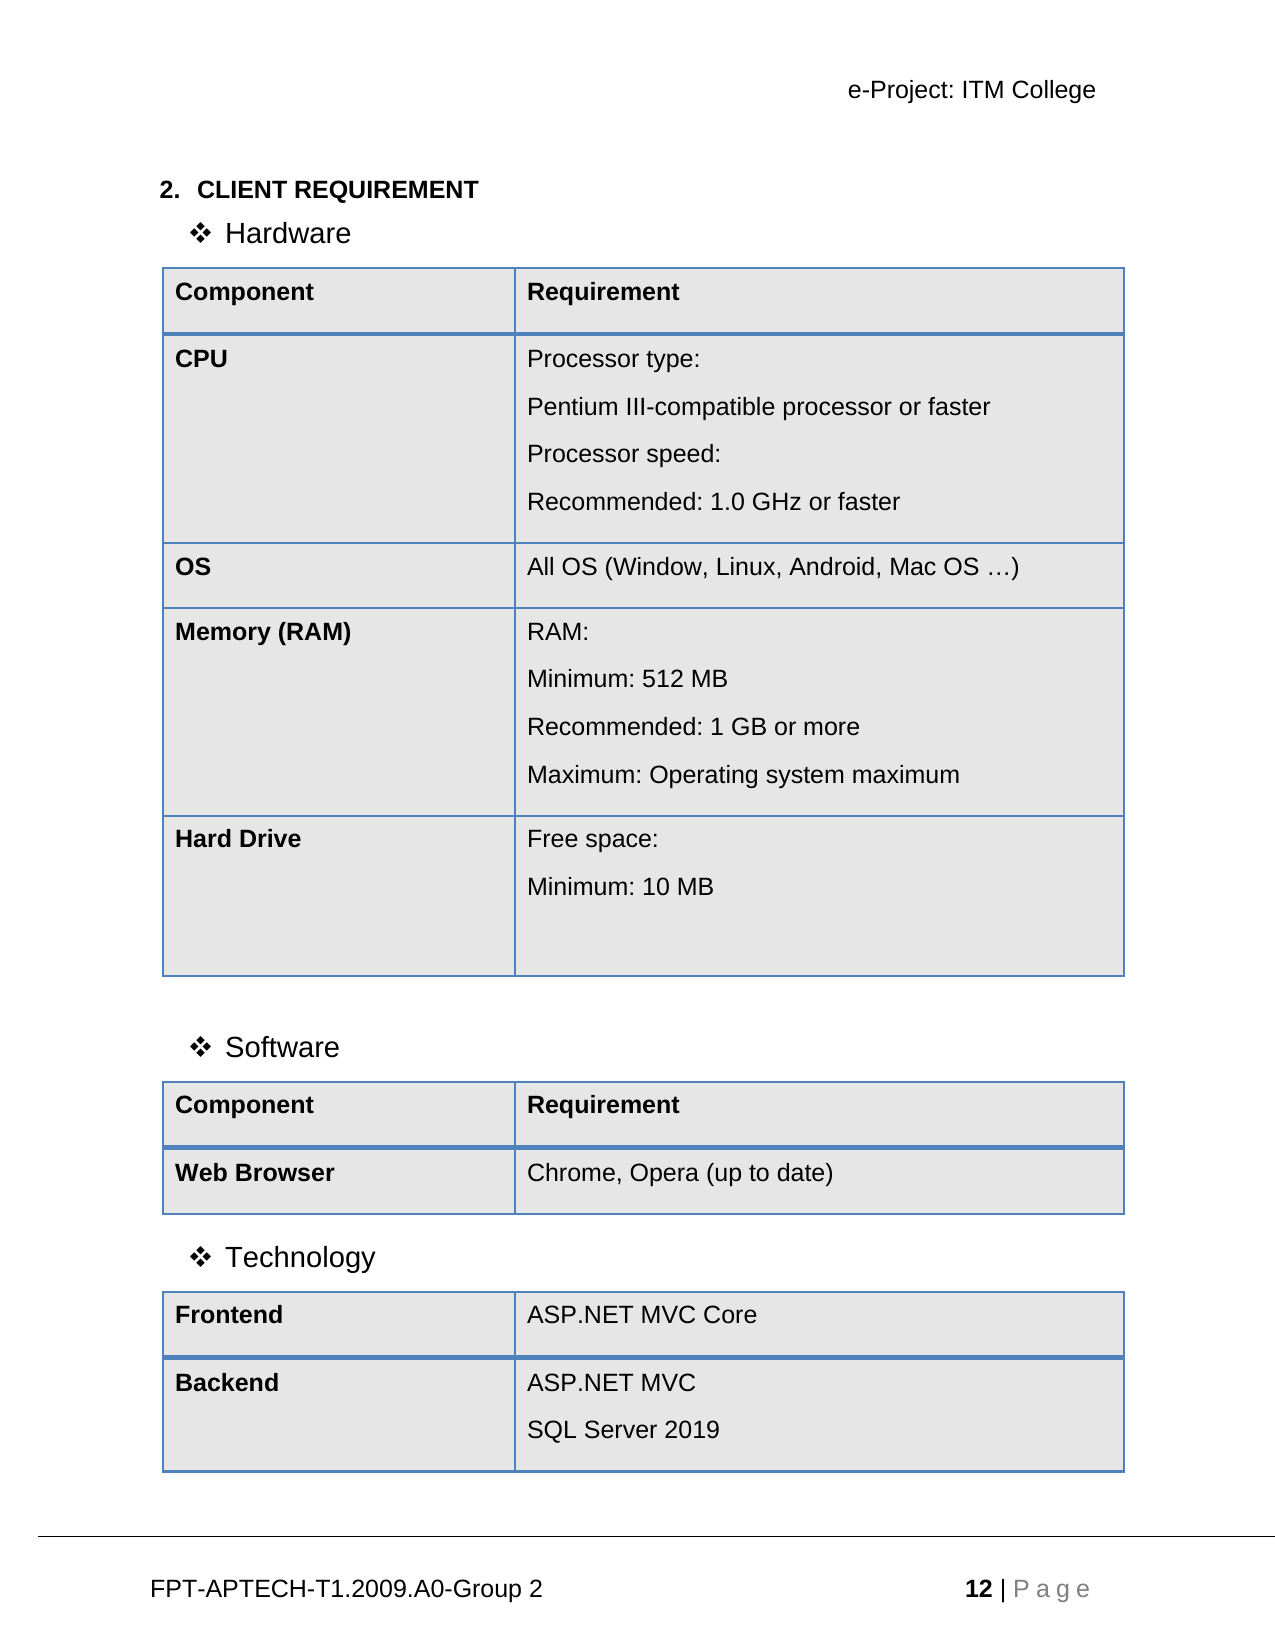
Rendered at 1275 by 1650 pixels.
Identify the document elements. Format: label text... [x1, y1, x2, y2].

table_header Requirement [516, 269, 1123, 332]
table_header Component [164, 269, 514, 332]
table_header Frontend [164, 1293, 514, 1355]
table_cell CPU [164, 336, 514, 542]
table_cell Processor type: Pentium III-compatible processor or faster Processor speed: Recommended: 1.0 GHz or faster [516, 336, 1123, 542]
table_header Component [164, 1083, 514, 1145]
table_header Requirement [516, 1083, 1123, 1145]
table_cell OS [164, 544, 514, 607]
table_cell Free space: Minimum: 10 MB [516, 817, 1123, 975]
table_cell Backend [164, 1360, 514, 1470]
subtitle Client Requirement [159, 175, 1125, 204]
table_cell Hard Drive [164, 817, 514, 975]
list Hardware [187, 216, 1125, 250]
table_cell Memory (RAM) [164, 609, 514, 815]
table_cell RAM: Minimum: 512 MB Recommended: 1 GB or more Maximum: Operating system maximum [516, 609, 1123, 815]
table_cell Chrome, Opera (up to date) [516, 1150, 1123, 1213]
table_cell ASP.NET MVC SQL Server 2019 [516, 1360, 1123, 1470]
list Software [187, 1030, 1125, 1064]
table_cell Web Browser [164, 1150, 514, 1213]
table_header ASP.NET MVC Core [516, 1293, 1123, 1355]
list Technology [187, 1240, 1125, 1274]
table_cell All OS (Window, Linux, Android, Mac OS …) [516, 544, 1123, 607]
